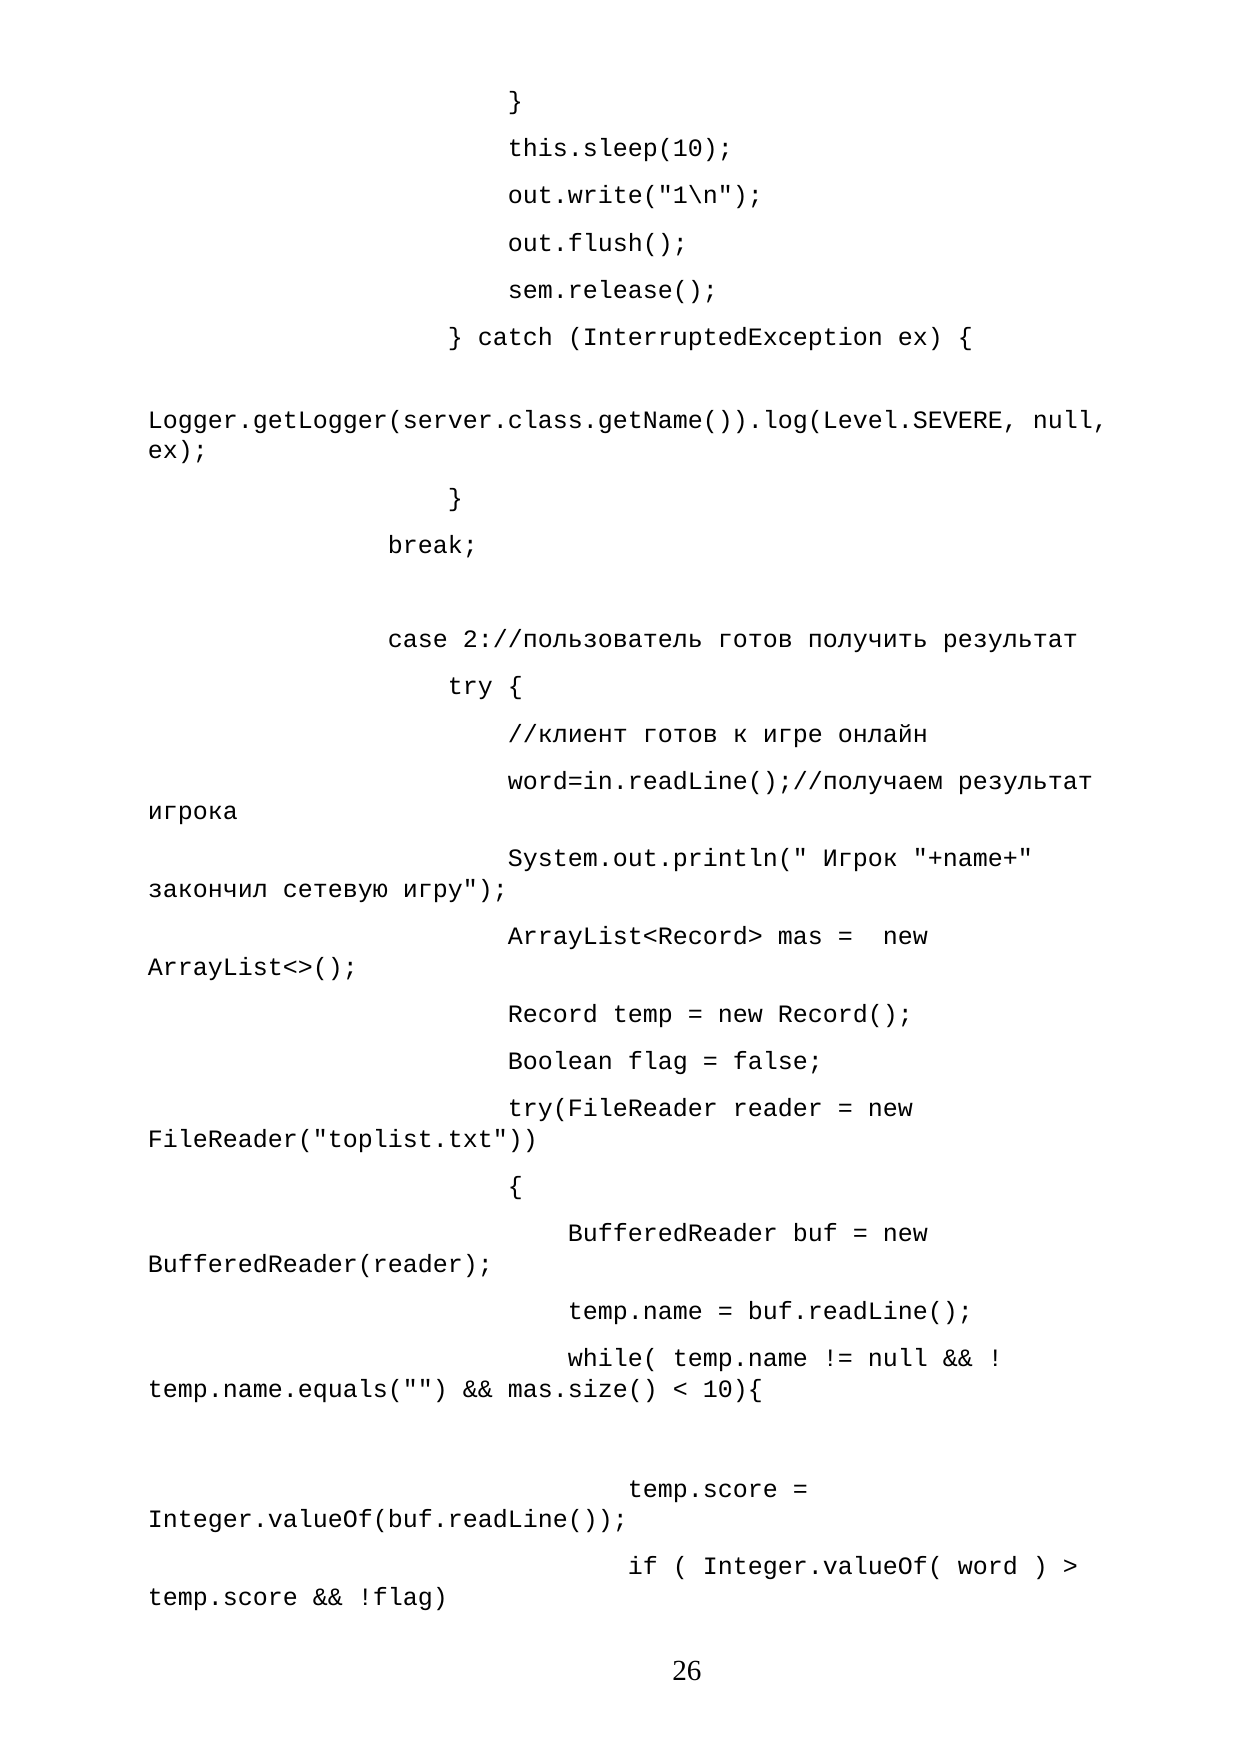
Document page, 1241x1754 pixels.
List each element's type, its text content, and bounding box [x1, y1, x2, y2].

text { [148, 1173, 1152, 1202]
text Boolean flag = false; [148, 1049, 1152, 1077]
text temp.score = Integer.valueOf(buf.readLine()); [148, 1476, 1152, 1535]
text BufferedReader buf = new BufferedReader(reader); [148, 1221, 1152, 1279]
text while( temp.name != null && !temp.name.equals("") && mas.size() < 10){ [148, 1346, 1152, 1404]
text try { [148, 674, 1152, 702]
text break; [148, 532, 1152, 561]
text } catch (InterruptedException ex) { [148, 324, 1152, 353]
text temp.name = buf.readLine(); [148, 1298, 1152, 1327]
text Record temp = new Record(); [148, 1001, 1152, 1030]
text } [148, 485, 1152, 513]
text this.sleep(10); [148, 136, 1152, 164]
text ArrayList<Record> mas = new ArrayList<>(); [148, 924, 1152, 983]
text out.flush(); [148, 230, 1152, 258]
text out.write("1\n"); [148, 183, 1152, 211]
text Logger.getLogger(server.class.getName()).log(Level.SEVERE, null, ex); [148, 372, 1152, 466]
text case 2://пользователь готов получить результат [148, 627, 1152, 655]
text if ( Integer.valueOf( word ) > temp.score && !flag) [148, 1554, 1152, 1613]
text try(FileReader reader = new FileReader("toplist.txt")) [148, 1096, 1152, 1155]
text word=in.readLine();//получаем результат игрока [148, 768, 1152, 827]
text //клиент готов к игре онлайн [148, 721, 1152, 749]
text System.out.println(" Игрок "+name+" закончил сетевую игру"); [148, 846, 1152, 905]
text sem.release(); [148, 277, 1152, 306]
text } [148, 89, 1152, 117]
